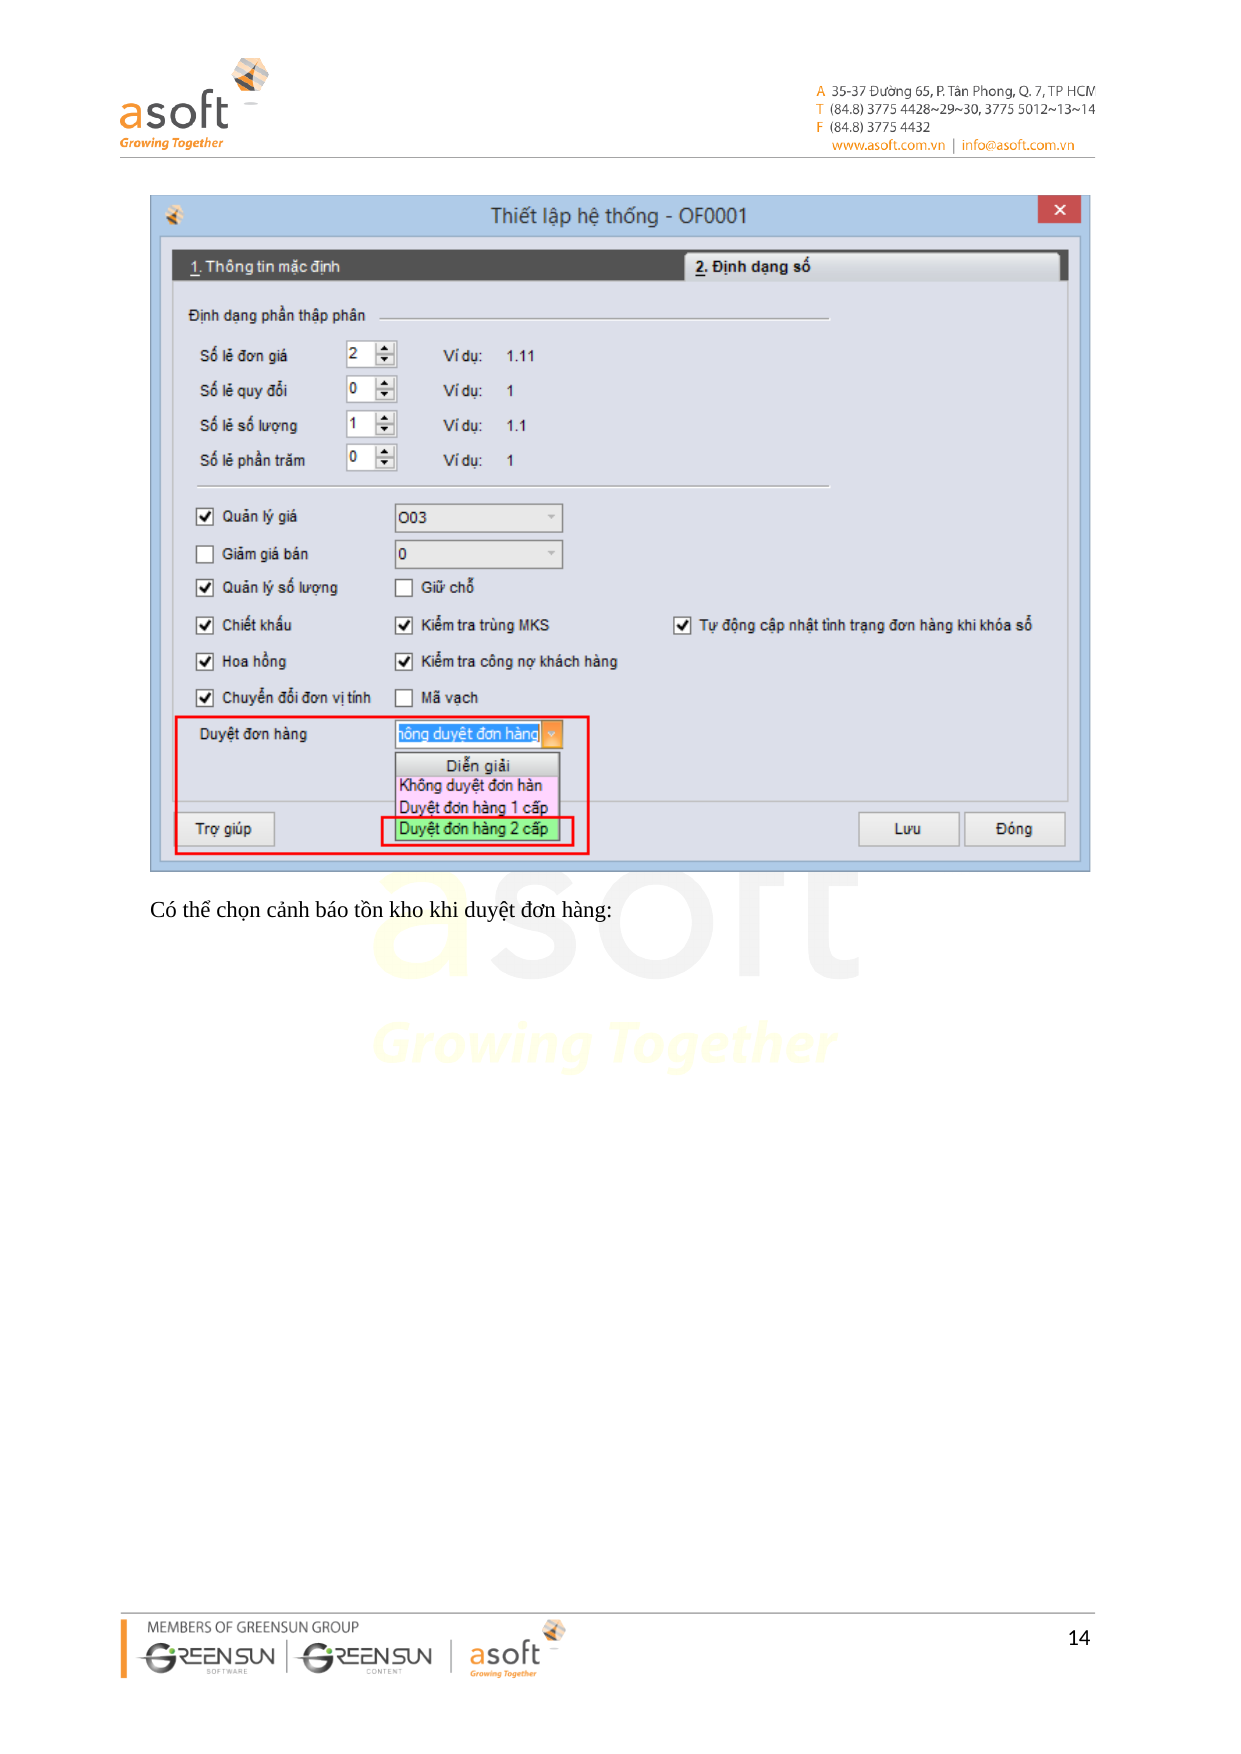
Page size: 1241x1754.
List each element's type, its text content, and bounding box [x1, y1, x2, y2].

text Có thể chọn cảnh báo tồn kho khi duyệt đơn hàng: [150, 896, 1090, 923]
picture [120, 58, 1096, 158]
picture [120, 1612, 1096, 1679]
picture [150, 195, 1091, 872]
